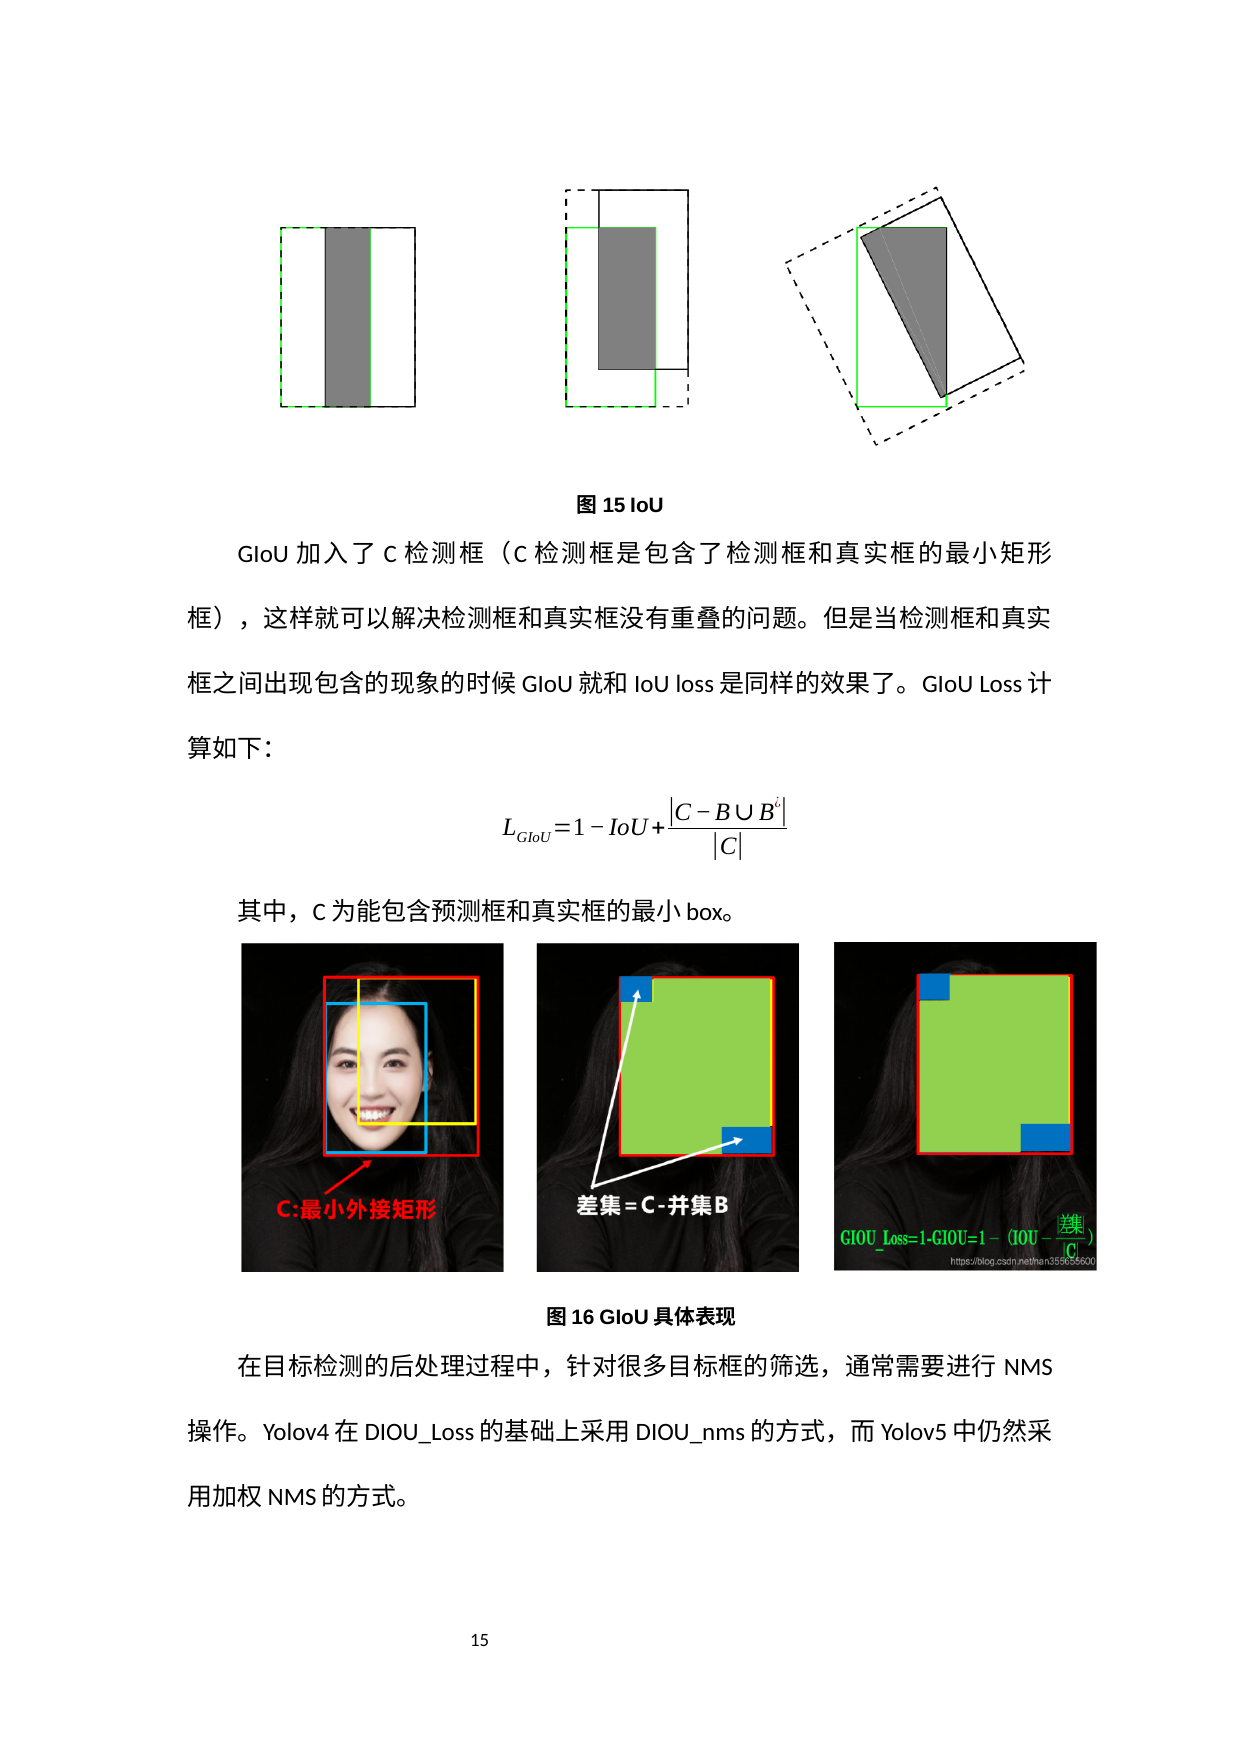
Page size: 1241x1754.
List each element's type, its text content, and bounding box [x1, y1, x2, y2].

text GIoU加入了C检测框（C检测框是包含了检测框和真实框的最小矩形框），这样就可以解决检测框和真实框没有重叠的问题。但是当检测框和真实框之间出现包含的现象的时候GIoU就和IoU loss是同样的效果了。GIoU Loss计算如下： [187, 519, 1053, 779]
text 其中，C为能包含预测框和真实框的最小box。 [187, 877, 1053, 942]
text 图 16 GIoU具体表现 [187, 1299, 1053, 1332]
picture [237, 942, 1101, 1272]
picture [187, 162, 1053, 470]
text 在目标检测的后处理过程中，针对很多目标框的筛选，通常需要进行NMS操作。Yolov4在DIOU_Loss的基础上采用DIOU_nms的方式，而Yolov5中仍然采用加权NMS的方式。 [187, 1332, 1053, 1527]
list 图 15 IoU [187, 487, 1053, 519]
